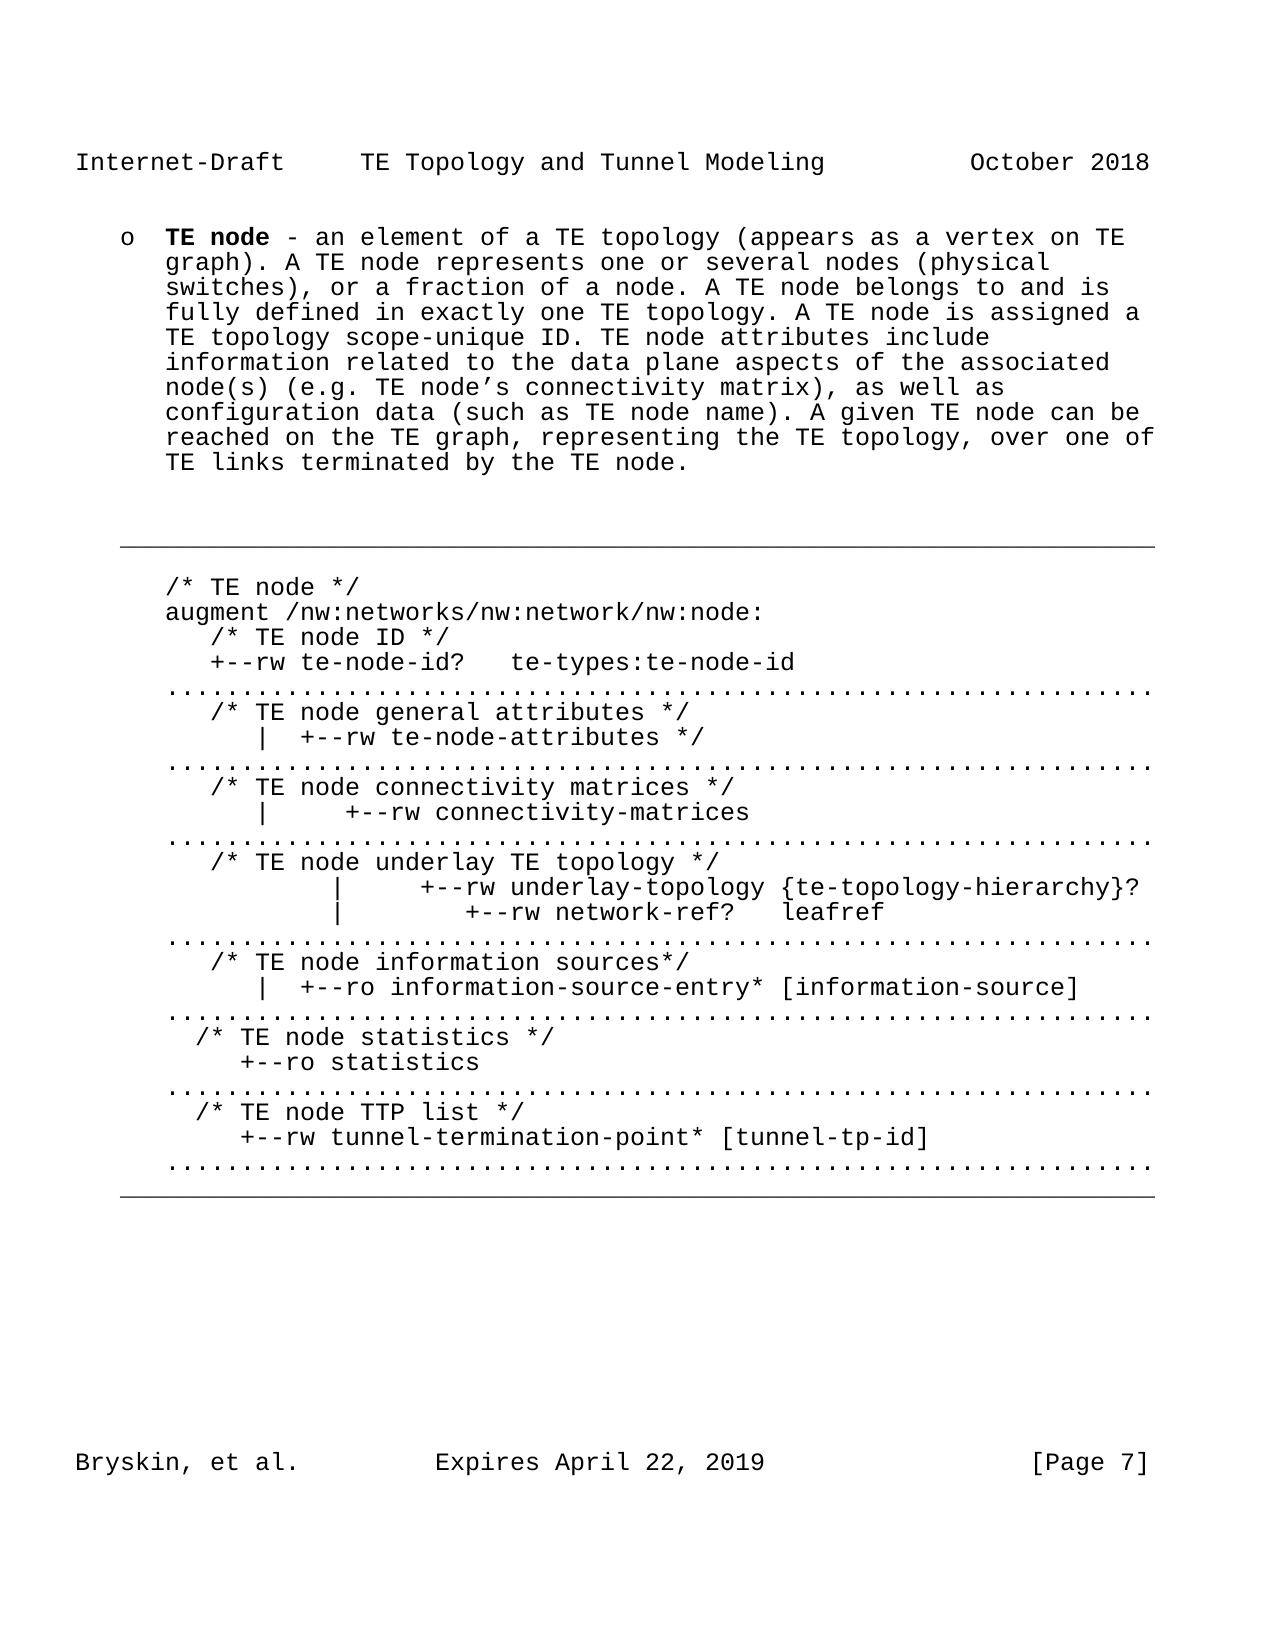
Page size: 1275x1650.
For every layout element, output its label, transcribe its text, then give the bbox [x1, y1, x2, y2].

text +--rw te-node-id? te-types:te-node-id [165, 650, 1158, 675]
text /* TE node underlay TE topology */ [165, 850, 1158, 875]
text /* TE node statistics */ [165, 1025, 1158, 1050]
text /* TE node general attributes */ [165, 700, 1158, 725]
text .................................................................. [165, 675, 1158, 700]
text .................................................................. [165, 1150, 1158, 1175]
text | +--rw underlay-topology {te-topology-hierarchy}? [165, 875, 1158, 900]
text .................................................................. [165, 825, 1158, 850]
list _____________________________________________________________________ [120, 1175, 1158, 1200]
text .................................................................. [165, 925, 1158, 950]
text .................................................................. [165, 1075, 1158, 1100]
text .................................................................. [165, 750, 1158, 775]
text .................................................................. [165, 1000, 1158, 1025]
text augment /nw:networks/nw:network/nw:node: [165, 600, 1158, 625]
text | +--ro information-source-entry* [information-source] [165, 975, 1158, 1000]
text /* TE node information sources*/ [165, 950, 1158, 975]
text /* TE node ID */ [165, 625, 1158, 650]
text | +--rw te-node-attributes */ [165, 725, 1158, 750]
list _____________________________________________________________________ [120, 500, 1158, 550]
text +--rw tunnel-termination-point* [tunnel-tp-id] [165, 1125, 1158, 1150]
text | +--rw connectivity-matrices [165, 800, 1158, 825]
list TE node - an element of a TE topology (appears as a vertex on TE graph). A TE node represents one or several nodes (physical switches), or a fraction of a node. A TE node belongs to and is fully defined in exactly one TE topology. A TE node is assigned a TE topology scope-unique ID. TE node attributes include information related to the data plane aspects of the associated node(s) (e.g. TE node’s connectivity matrix), as well as configuration data (such as TE node name). A given TE node can be reached on the TE graph, representing the TE topology, over one of TE links terminated by the TE node. [120, 225, 1158, 475]
text /* TE node TTP list */ [165, 1100, 1158, 1125]
text /* TE node */ [165, 575, 1158, 600]
text +--ro statistics [165, 1050, 1158, 1075]
text | +--rw network-ref? leafref [165, 900, 1158, 925]
text /* TE node connectivity matrices */ [165, 775, 1158, 800]
